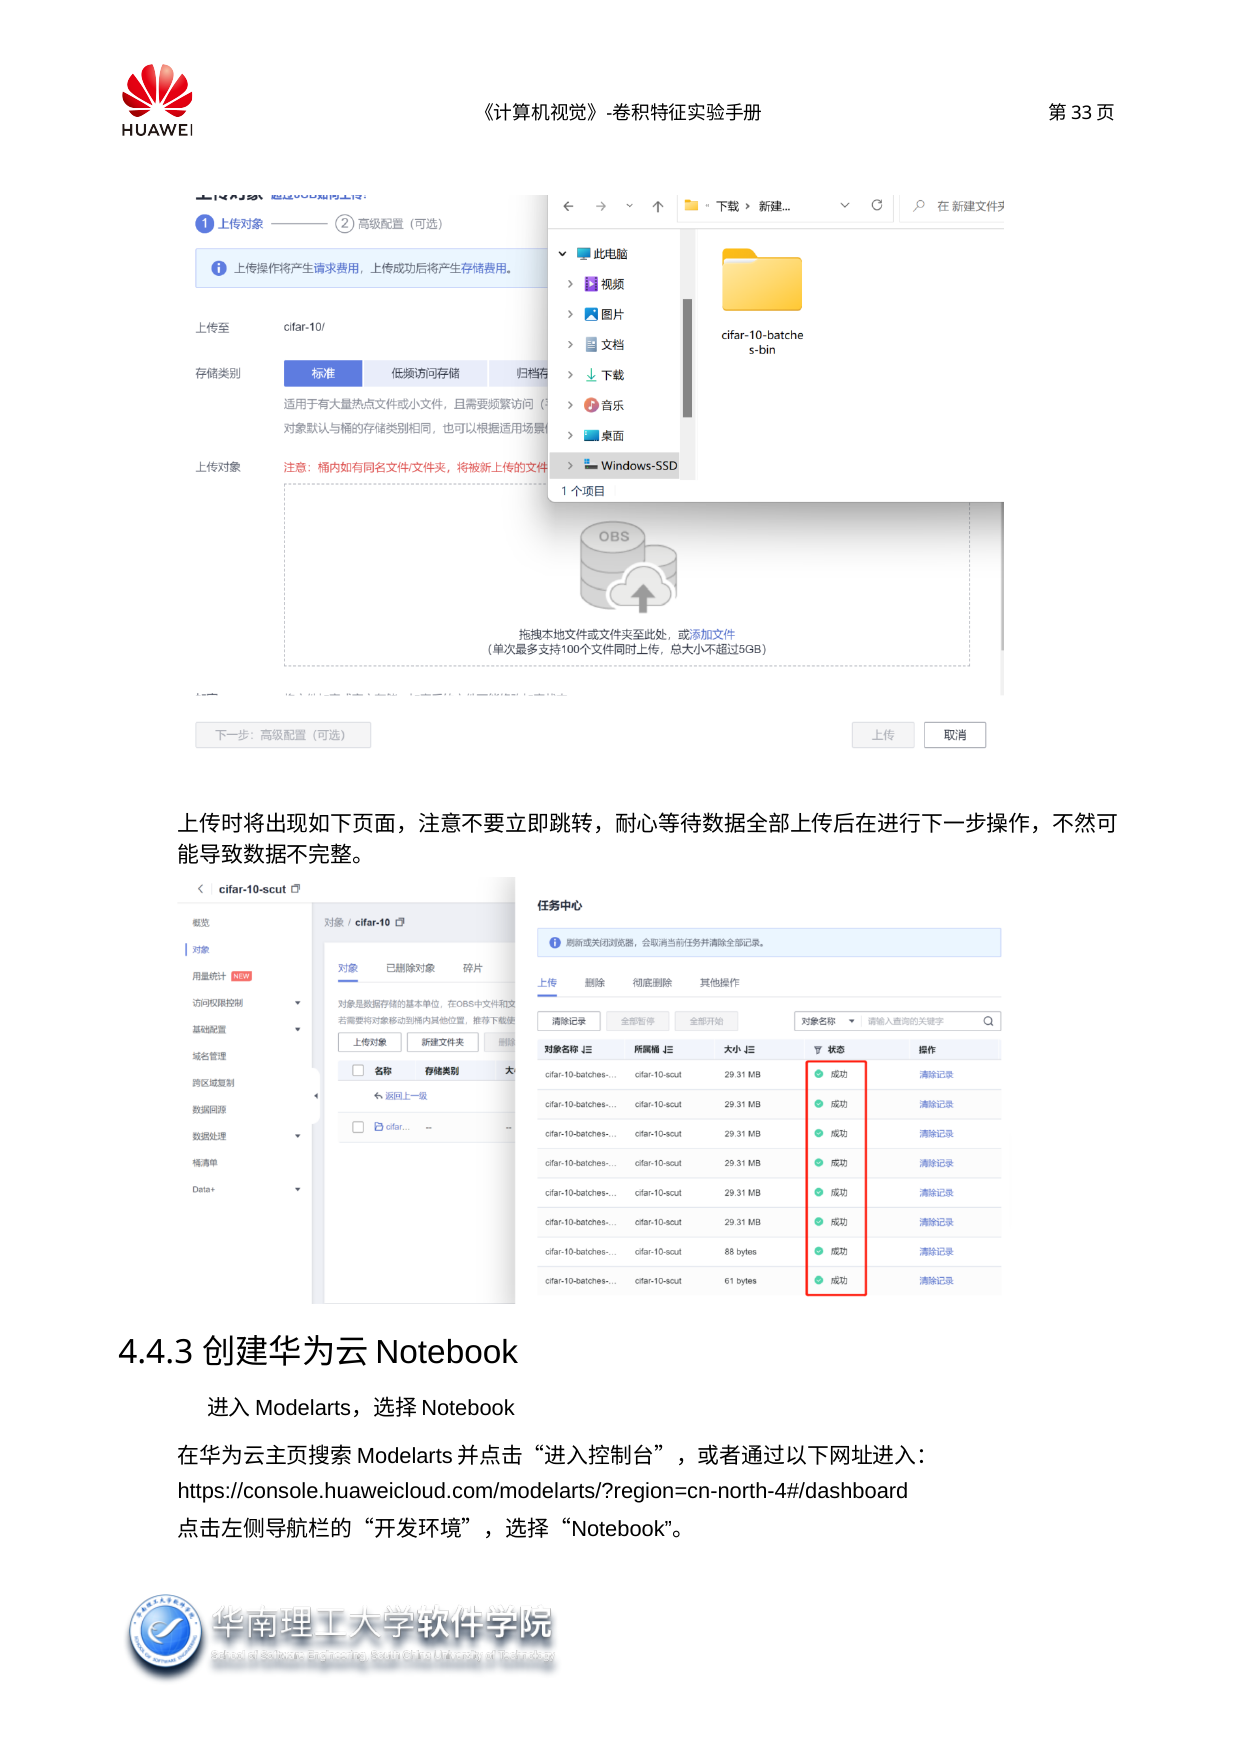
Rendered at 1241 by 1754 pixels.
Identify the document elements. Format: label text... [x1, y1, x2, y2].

picture [177, 877, 1012, 1304]
list 创建华为云Notebook [118, 1324, 1122, 1373]
text 在华为云主页搜索Modelarts并点击“进入控制台”，或者通过以下网址进入： [177, 1438, 1122, 1469]
text 点击左侧导航栏的“开发环境”，选择“Notebook”。 [177, 1511, 1122, 1543]
picture [127, 1594, 557, 1672]
list 进入Modelarts，选择Notebook [207, 1389, 1122, 1421]
picture [177, 195, 1004, 764]
text https://console.huaweicloud.com/modelarts/?region=cn-north-4#/dashboard [177, 1478, 1122, 1503]
picture [122, 64, 193, 136]
text 上传时将出现如下页面，注意不要立即跳转，耐心等待数据全部上传后在进行下一步操作，不然可能导致数据不完整。 [177, 806, 1122, 869]
